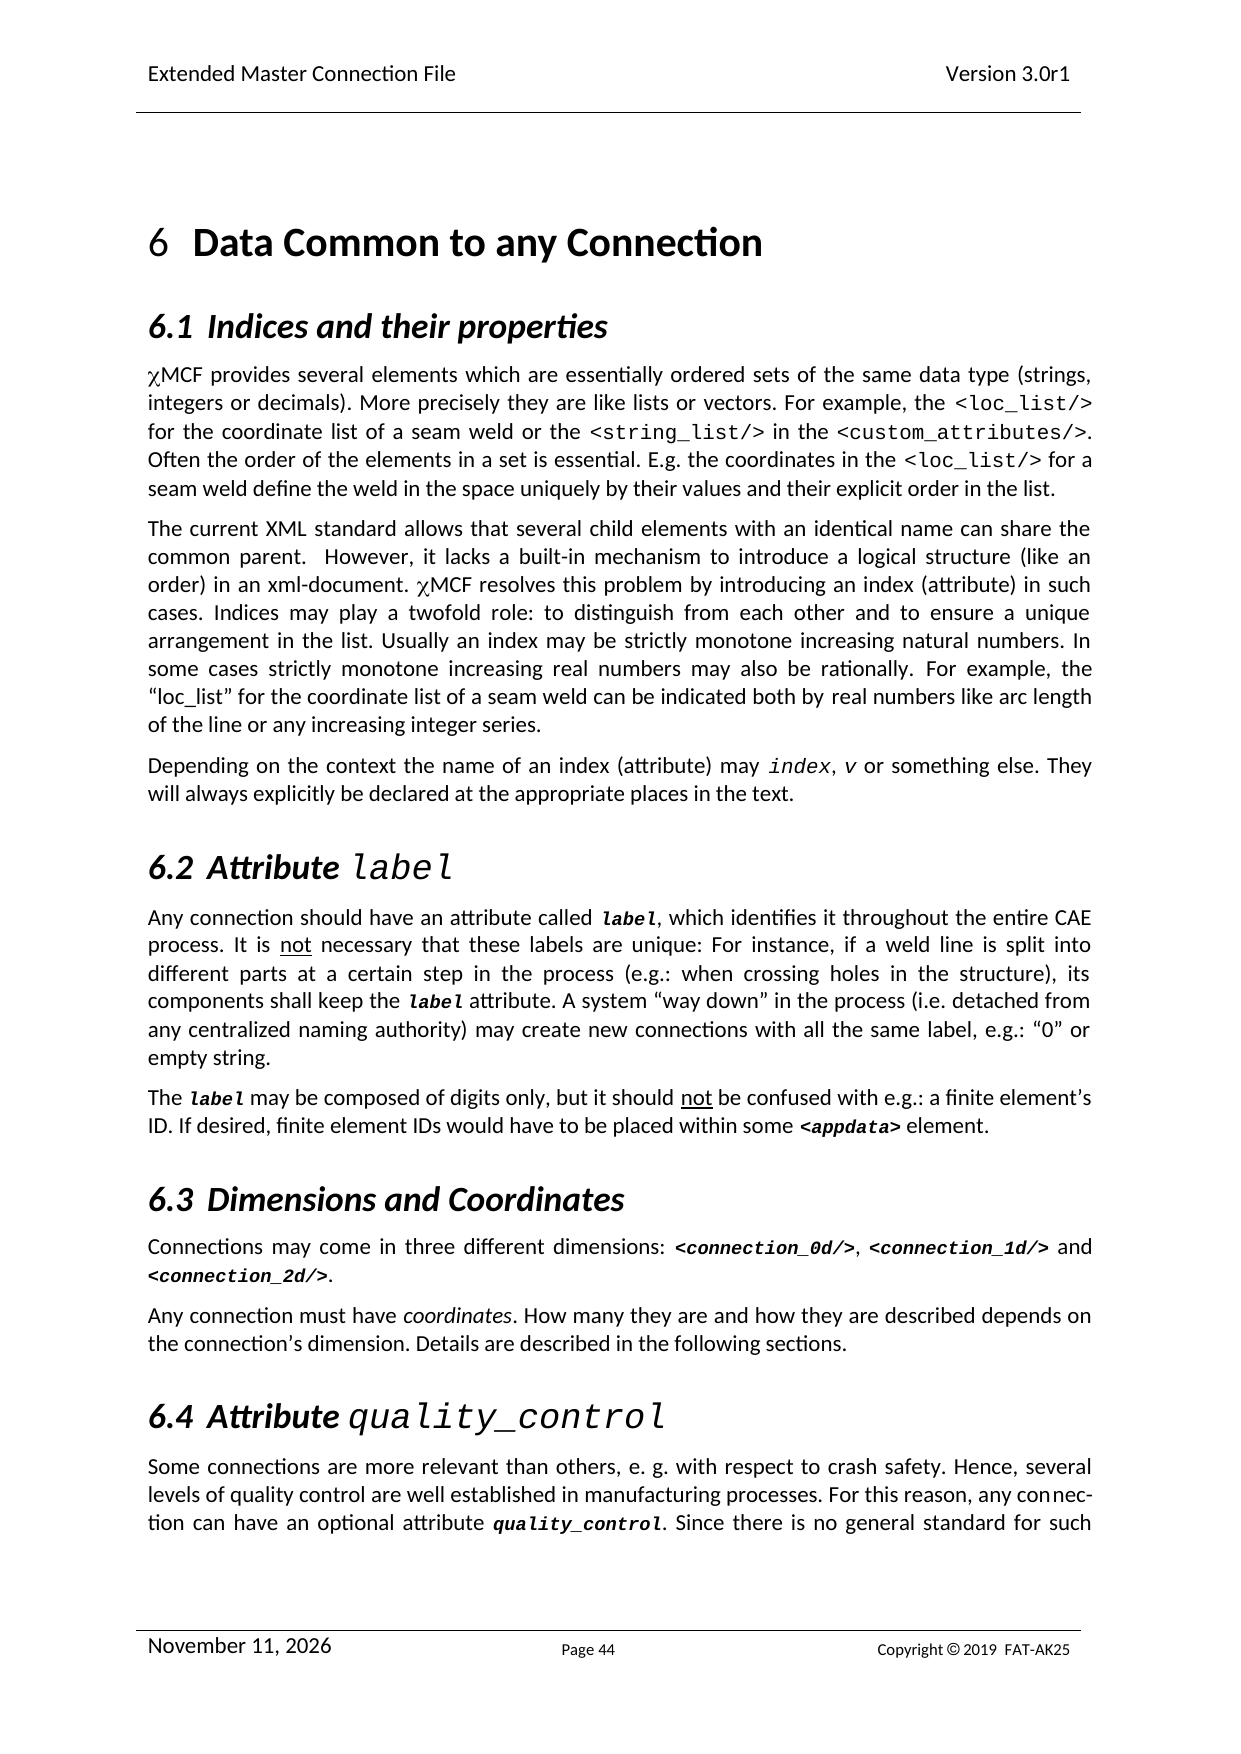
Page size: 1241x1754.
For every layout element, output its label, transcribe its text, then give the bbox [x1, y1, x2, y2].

text Depending on the context the name of an index (attribute) may index, v or something else. They will always explicitly be declared at the appropriate places in the text. [148, 751, 1092, 808]
subtitle Attribute quality_control [148, 1394, 1092, 1439]
text MCF provides several elements which are essentially ordered sets of the same data type (strings, integers or decimals). More precisely they are like lists or vectors. For example, the <loc_list/> for the coordinate list of a seam weld or the <string_list/> in the <custom_attributes/>. Often the order of the elements in a set is essential. E.g. the coordinates in the <loc_list/> for a seam weld define the weld in the space uniquely by their values and their explicit order in the list. [148, 360, 1092, 502]
text The label may be composed of digits only, but it should not be confused with e.g.: a finite element’s ID. If desired, finite element IDs would have to be placed within some <appdata> element. [148, 1083, 1092, 1139]
text Any connection must have coordinates. How many they are and how they are described depends on the connection’s dimension. Details are described in the following sections. [148, 1301, 1092, 1357]
text The current XML standard allows that several child elements with an identical name can share the common parent. However, it lacks a built-in mechanism to introduce a logical structure (like an order) in an xml-document. MCF resolves this problem by introducing an index (attribute) in such cases. Indices may play a twofold role: to distinguish from each other and to ensure a unique arrangement in the list. Usually an index may be strictly monotone increasing natural numbers. In some cases strictly monotone increasing real numbers may also be rationally. For example, the “loc_list” for the coordinate list of a seam weld can be indicated both by real numbers like arc length of the line or any increasing integer series. [148, 514, 1092, 738]
text Any connection should have an attribute called label, which identifies it throughout the entire CAE process. It is not necessary that these labels are unique: For instance, if a weld line is split into different parts at a certain step in the process (e.g.: when crossing holes in the structure), its components shall keep the label attribute. A system “way down” in the process (i.e. detached from any centralized naming authority) may create new connections with all the same label, e.g.: “0” or empty string. [148, 903, 1092, 1071]
subtitle Data Common to any Connection [148, 216, 1092, 267]
subtitle Indices and their properties [148, 304, 1092, 348]
subtitle Attribute label [148, 845, 1092, 890]
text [148, 1452, 1092, 1536]
text Connections may come in three different dimensions: <connection_0d/>, <connection_1d/> and <connection_2d/>. [148, 1232, 1092, 1288]
subtitle Dimensions and Coordinates [148, 1177, 1092, 1220]
